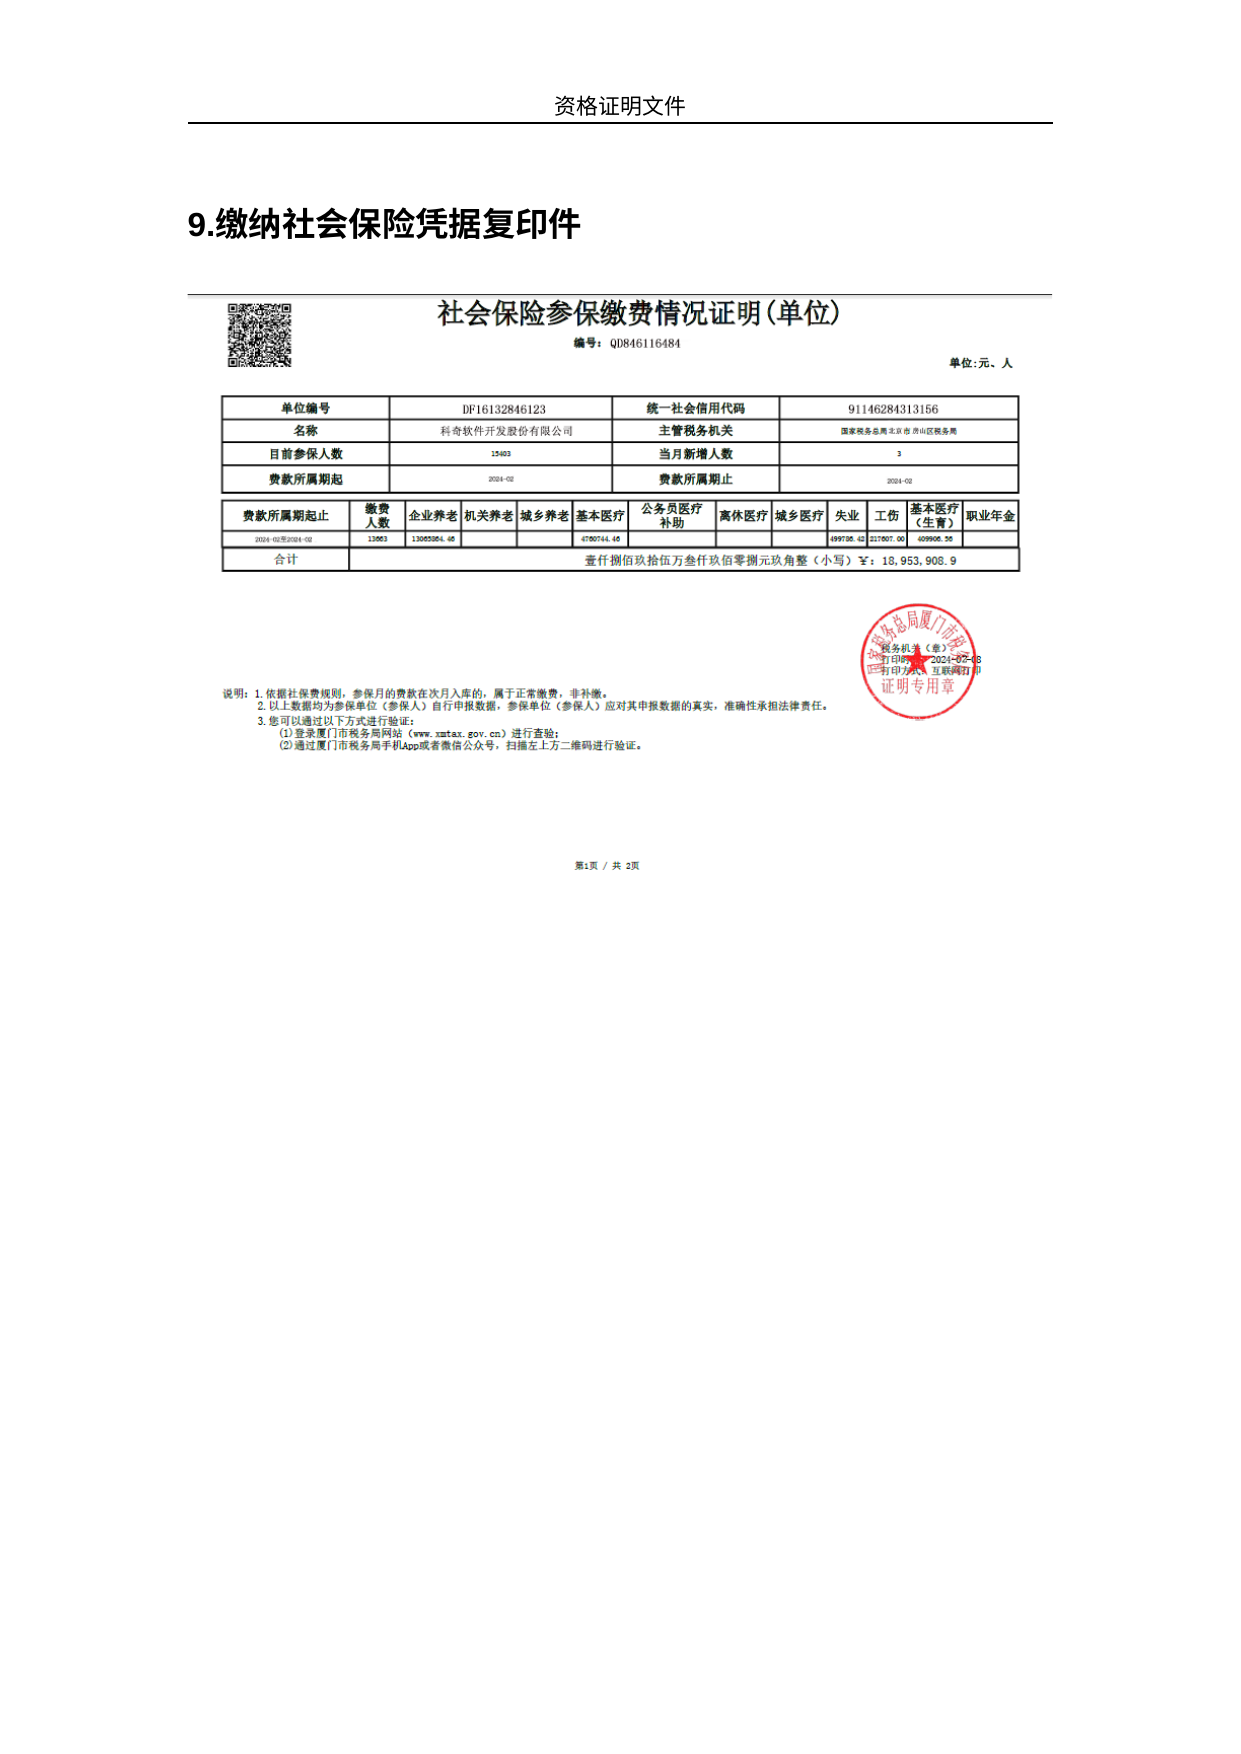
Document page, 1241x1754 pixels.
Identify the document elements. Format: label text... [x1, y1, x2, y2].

subtitle 9.缴纳社会保险凭据复印件 [187, 189, 1053, 254]
picture [187, 293, 1053, 875]
